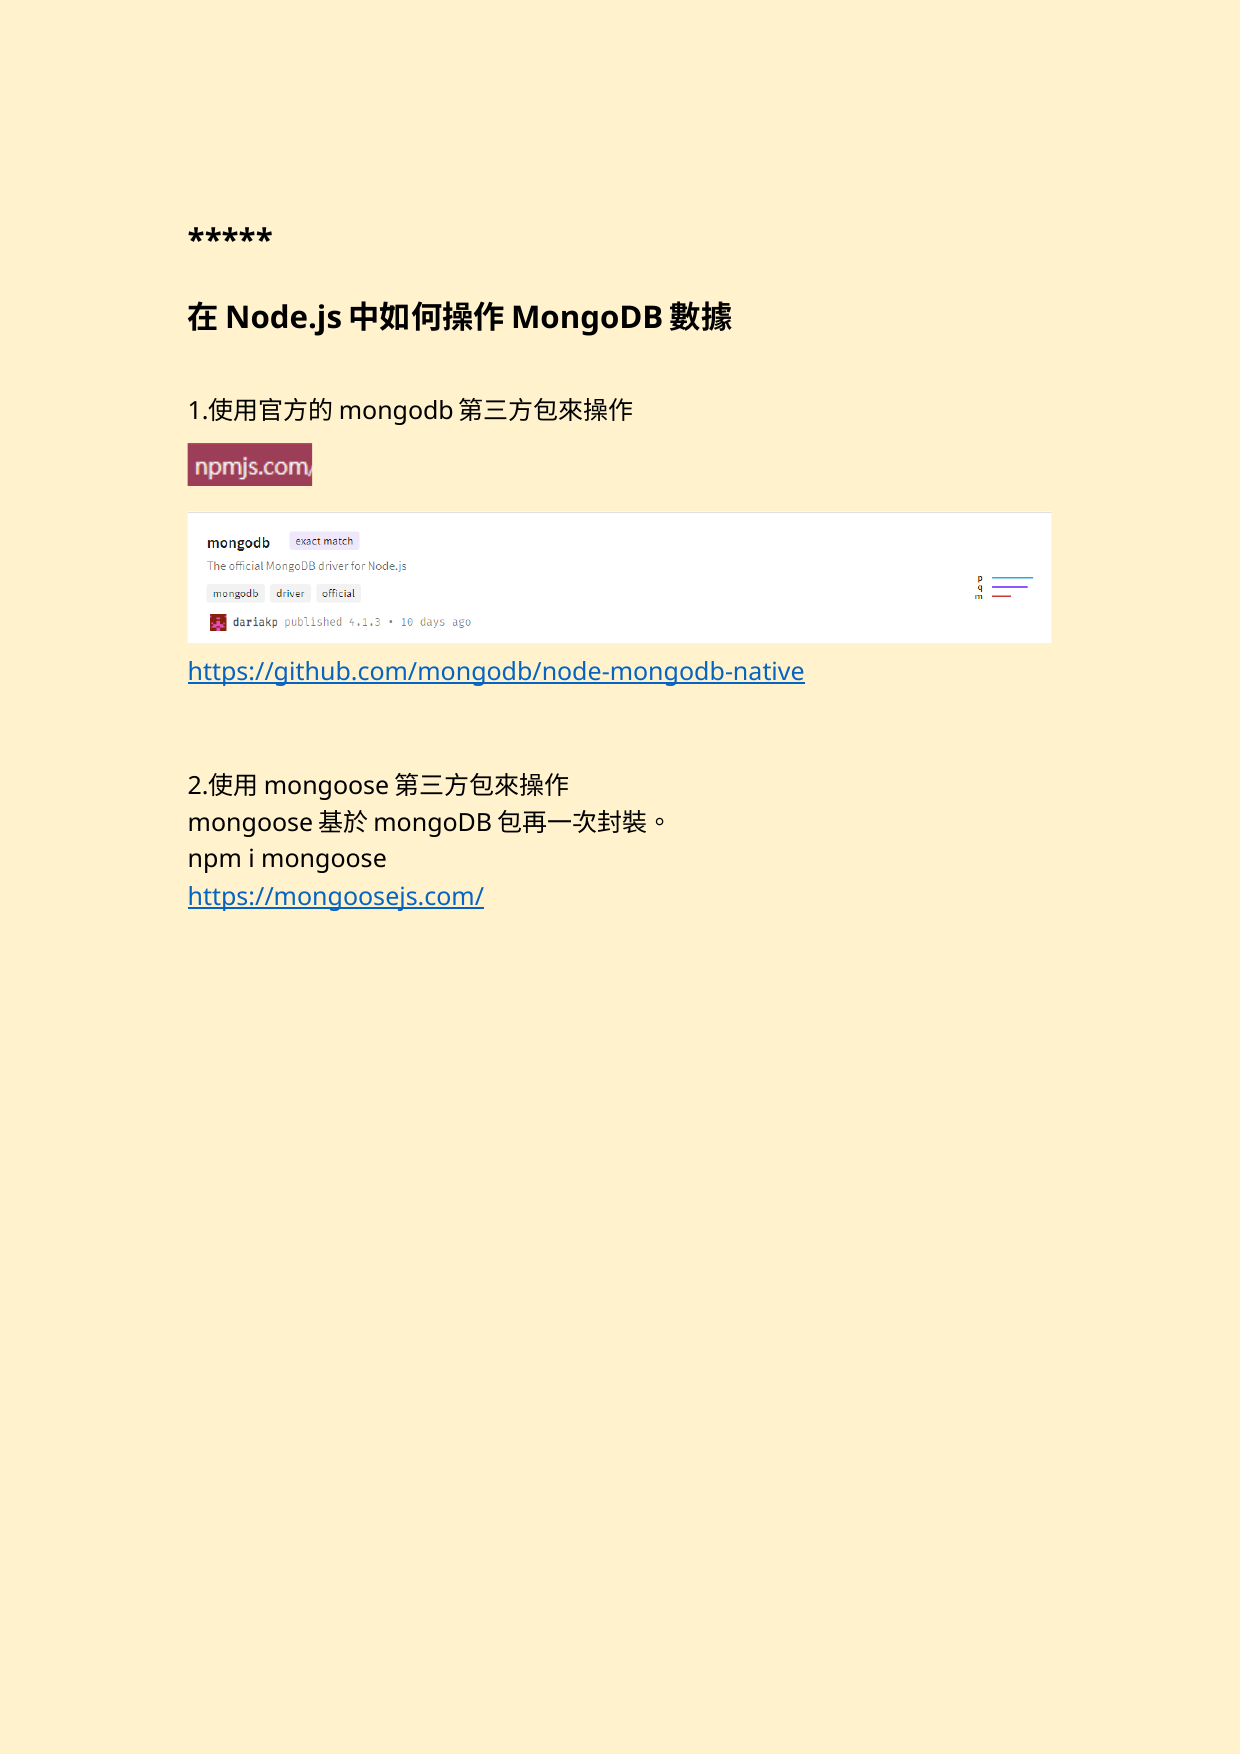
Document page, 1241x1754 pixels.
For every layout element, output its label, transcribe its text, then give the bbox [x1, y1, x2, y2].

picture [187, 511, 1052, 643]
text npm i mongoose [187, 839, 1053, 877]
text https://mongoosejs.com/ [187, 877, 1053, 914]
picture [187, 443, 313, 486]
text 在Node.js中如何操作MongoDB數據 [187, 277, 1053, 352]
text https://github.com/mongodb/node-mongodb-native [187, 652, 1053, 689]
text 2.使用mongoose第三方包來操作 [187, 764, 1053, 802]
text 1.使用官方的mongodb第三方包來操作 [187, 389, 1053, 427]
text ***** [187, 202, 1053, 277]
text mongoose基於mongoDB包再一次封裝。 [187, 802, 1053, 839]
